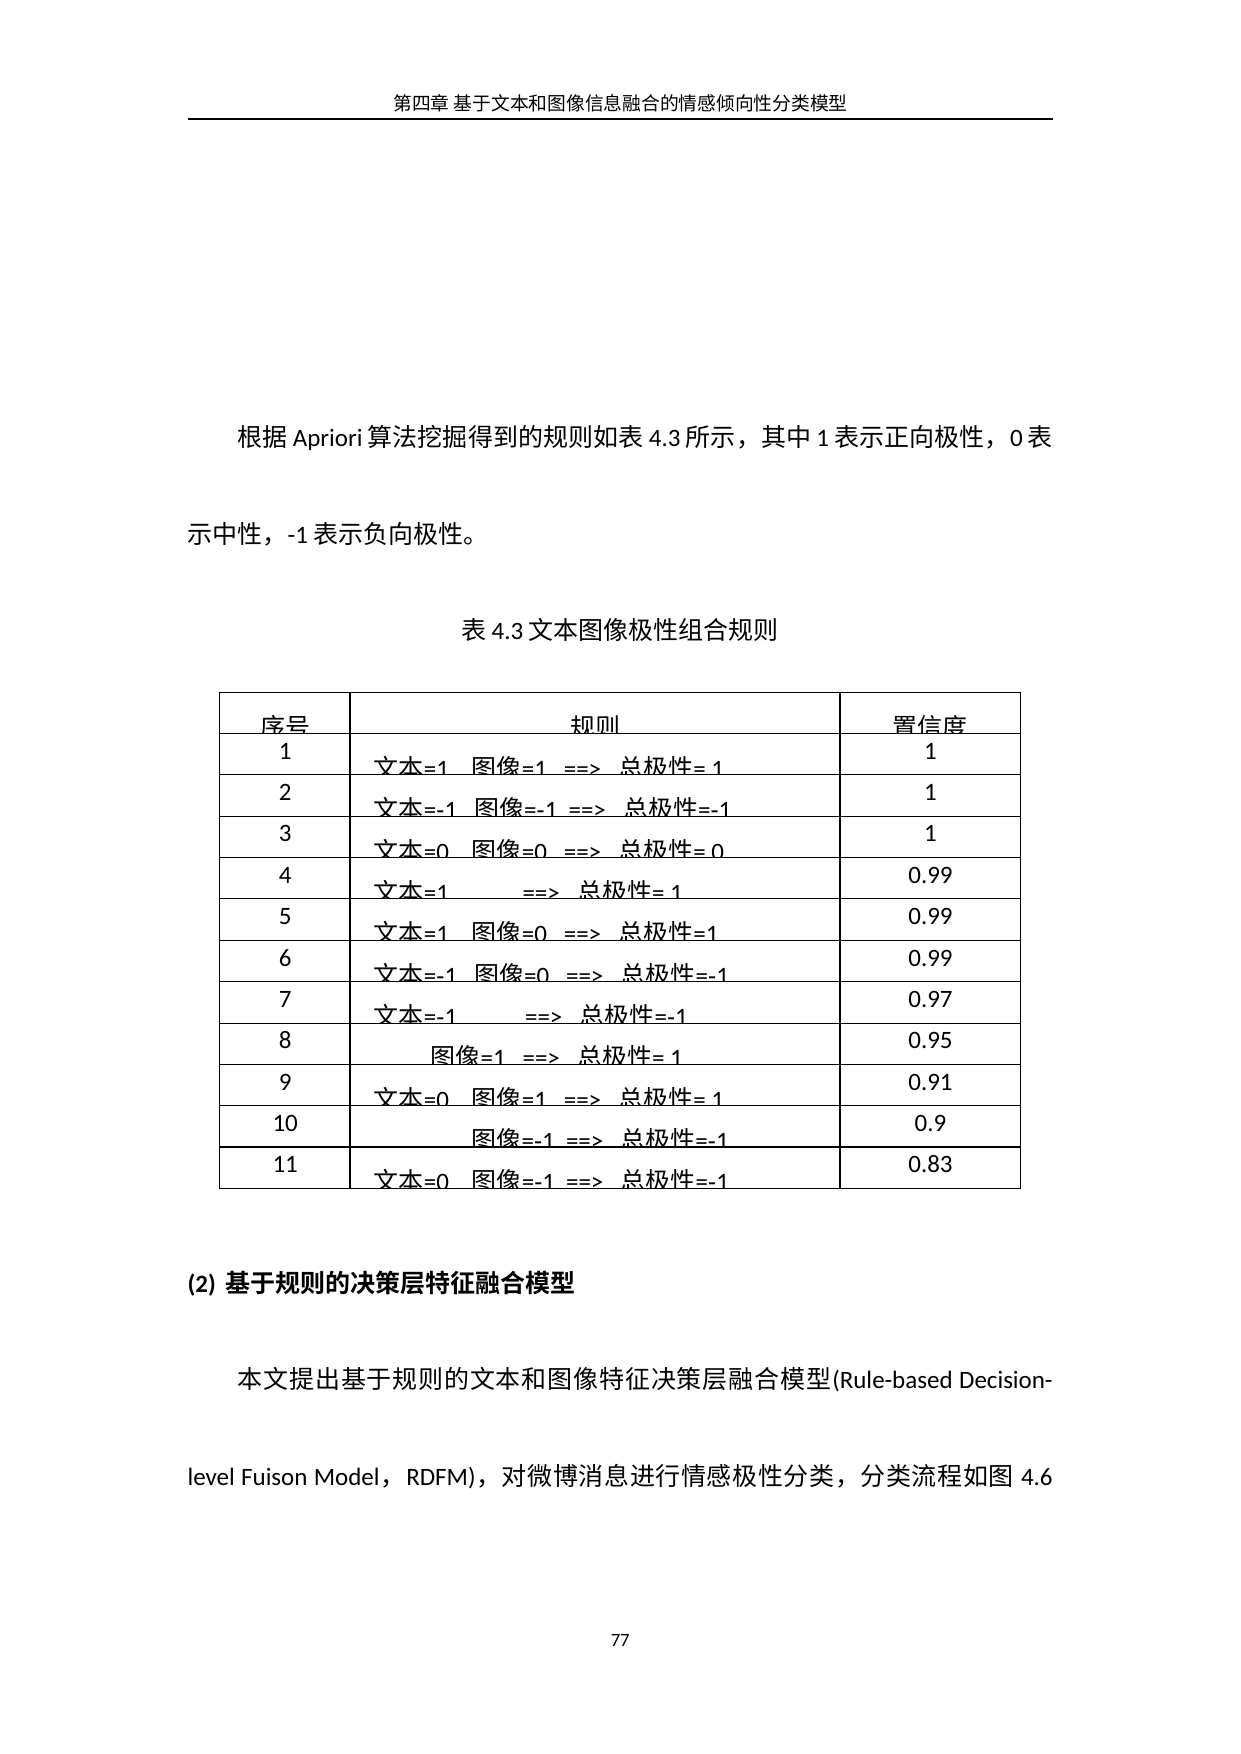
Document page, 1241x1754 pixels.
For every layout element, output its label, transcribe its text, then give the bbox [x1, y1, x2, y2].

table_cell 图像=-1 ==> 总极性=-1 [351, 1106, 839, 1146]
table_cell 6 [220, 941, 349, 981]
table_cell 0.9 [841, 1106, 1020, 1146]
table_cell 0.99 [841, 899, 1020, 940]
table_cell 文本=1 图像=1 ==> 总极性= 1 3=-1 756 conf:(1) 3. 1=0 2=0 1556 ==> 3=0 1549 conf:(1) 4. 1=1 4749 ==> 3=1 4724 总极性=1 [351, 734, 839, 774]
table_cell 文本=-1 图像=-1 ==> 总极性=-1 [351, 775, 839, 816]
table_header 规则 [351, 693, 839, 733]
table_cell 1 [841, 734, 1020, 774]
table_cell 0.83 [841, 1148, 1020, 1188]
table_cell 0.99 [841, 941, 1020, 981]
text 表4.3 文本图像极性组合规则 [187, 596, 1053, 661]
table_cell 11 [220, 1148, 349, 1188]
table_cell 文本=-1 图像=0 ==> 总极性=-1 [351, 941, 839, 981]
table_header 置信度 [841, 693, 1020, 733]
table_cell 1 [841, 775, 1020, 816]
table_cell 1 [220, 734, 349, 774]
table_cell 3 [220, 817, 349, 857]
table_cell 文本=0 图像=-1 ==> 总极性=-1 [351, 1148, 839, 1188]
table_cell 1 [841, 817, 1020, 857]
text 根据Apriori算法挖掘得到的规则如表4.3所示，其中1表示正向极性，0表示中性，-1表示负向极性。 [187, 403, 1053, 565]
table_cell 0.91 [841, 1065, 1020, 1105]
table_cell 8 [220, 1024, 349, 1064]
table_cell 图像=1 ==> 总极性= 1 [351, 1024, 839, 1064]
table_cell 文本=0 图像=1 ==> 总极性= 1 [351, 1065, 839, 1105]
table_cell 0.95 [841, 1024, 1020, 1064]
table_cell 文本=1 图像=0 ==> 总极性=1 [351, 899, 839, 940]
table_cell 文本=1 ==> 总极性= 1 [351, 858, 839, 898]
table_cell 5 [220, 899, 349, 940]
table_cell 文本=0 图像=0 ==> 总极性= 0 [351, 817, 839, 857]
table_cell 文本=-1 ==> 总极性=-1 [351, 982, 839, 1022]
table_cell 10 [220, 1106, 349, 1146]
table_cell 0.97 [841, 982, 1020, 1022]
table_cell 0.99 [841, 858, 1020, 898]
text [187, 1345, 1053, 1507]
table_cell 2 [220, 775, 349, 816]
table_cell 7 [220, 982, 349, 1022]
table_cell 9 [220, 1065, 349, 1105]
list 基于规则的决策层特征融合模型 [187, 1249, 1053, 1314]
table_header 序号 [220, 693, 349, 733]
table_cell 4 [220, 858, 349, 898]
